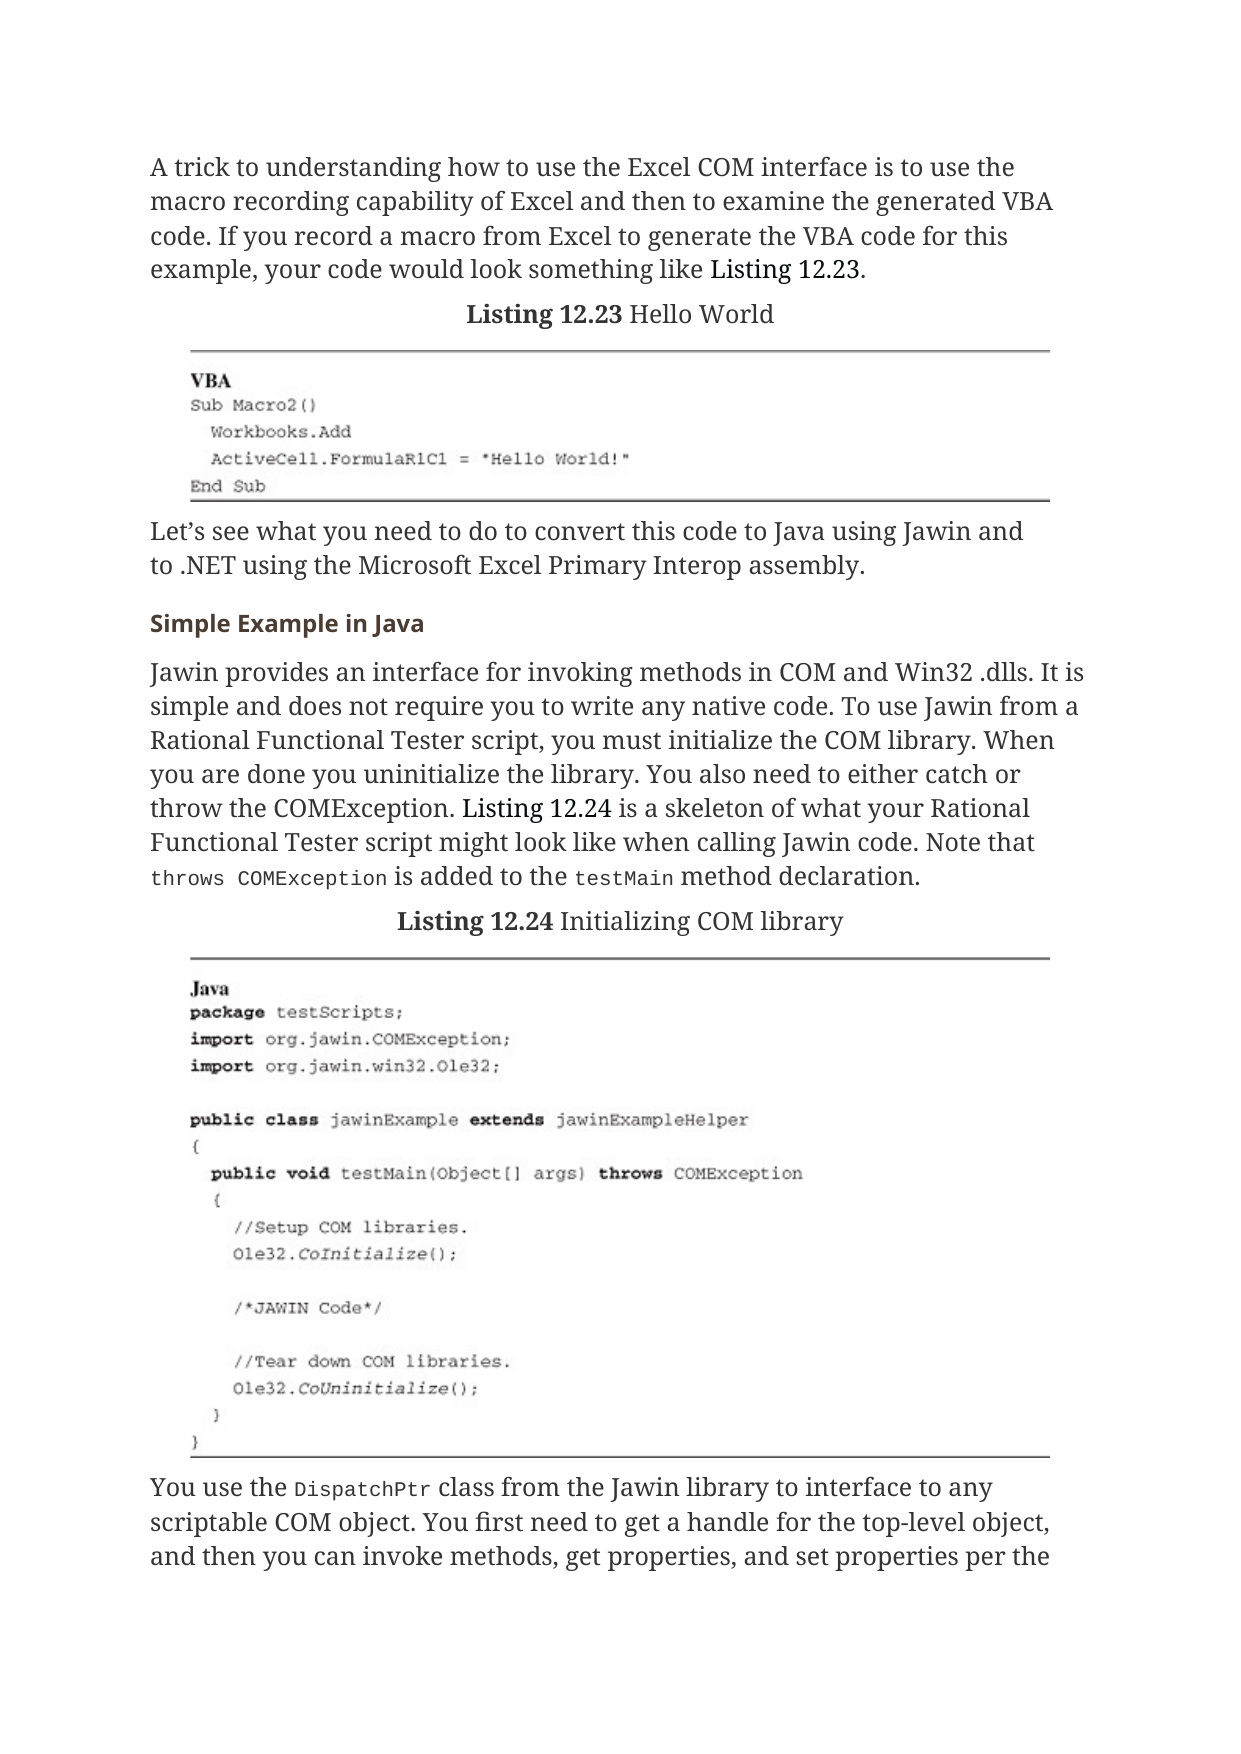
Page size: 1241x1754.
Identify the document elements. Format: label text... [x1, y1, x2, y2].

text Jawin provides an interface for invoking methods in COM and Win32 .dlls. It is simple and does not require you to write any native code. To use Jawin from a Rational Functional Tester script, you must initialize the COM library. When you are done you uninitialize the library. You also need to either catch or throw the COMException. Listing 12.24 is a skeleton of what your Rational Functional Tester script might look like when calling Jawin code. Note that throws COMException is added to the testMain method declaration. [150, 655, 1090, 893]
text A trick to understanding how to use the Excel COM interface is to use the macro recording capability of Excel and then to examine the generated VBA code. If you record a macro from Excel to generate the VBA code for this example, your code would look something like Listing 12.23. [150, 150, 1090, 286]
text Let’s see what you need to do to convert this code to Java using Jawin and to .NET using the Microsoft Excel Primary Interop assembly. [150, 514, 1090, 582]
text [150, 1470, 1090, 1572]
text Listing 12.24 Initializing COM library [150, 903, 1090, 937]
text Simple Example in Java [150, 607, 1090, 640]
picture [190, 350, 1050, 502]
text Listing 12.23 Hello World [150, 296, 1090, 330]
picture [190, 957, 1050, 1458]
